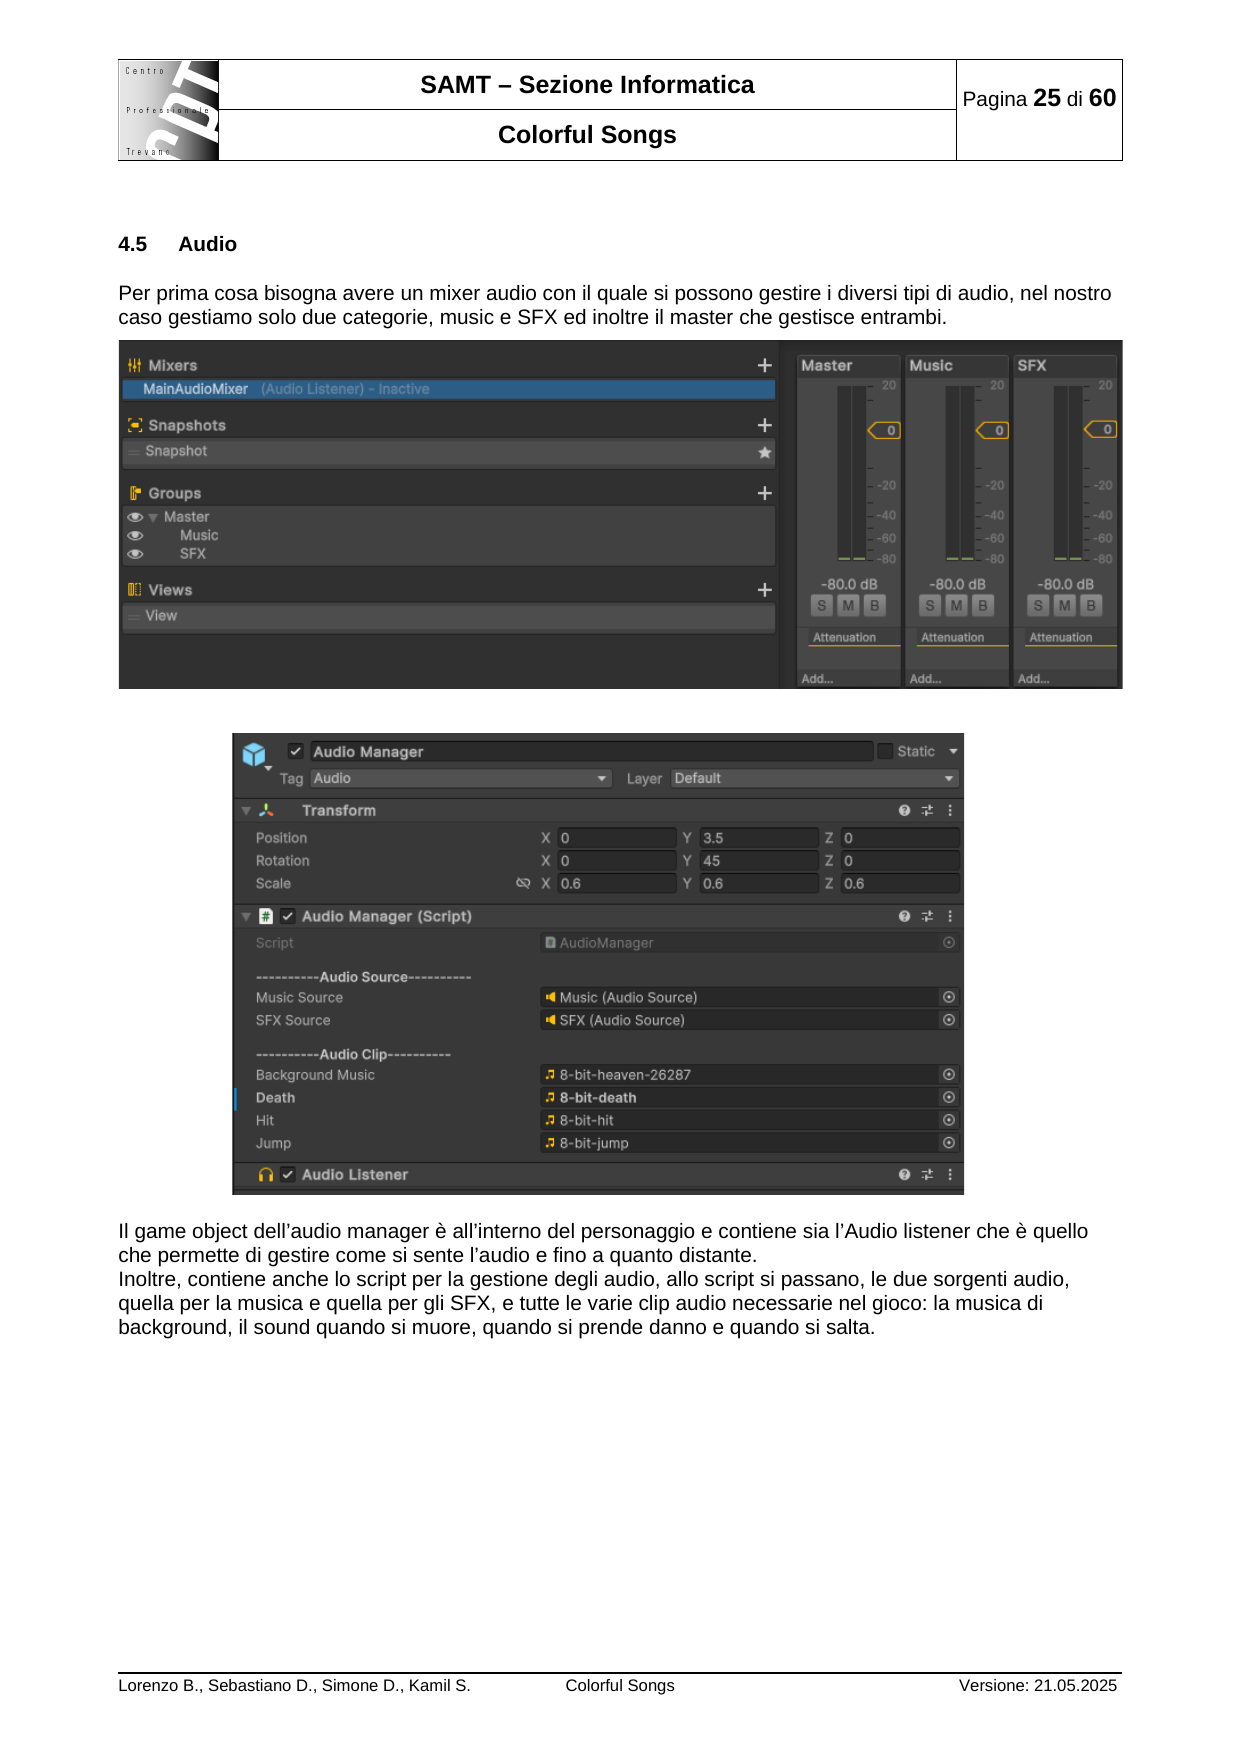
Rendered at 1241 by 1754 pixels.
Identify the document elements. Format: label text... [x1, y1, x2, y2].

text Inoltre, contiene anche lo script per la gestione degli audio, allo script si passano, le due sorgenti audio, quella per la musica e quella per gli SFX, e tutte le varie clip audio necessarie nel gioco: la musica di background, il sound quando si muore, quando si prende danno e quando si salta. [118, 1267, 1122, 1338]
text Per prima cosa bisogna avere un mixer audio con il quale si possono gestire i diversi tipi di audio, nel nostro caso gestiamo solo due categorie, music e SFX ed inoltre il master che gestisce entrambi. [118, 281, 1122, 329]
picture [118, 340, 1123, 689]
picture [232, 733, 965, 1195]
picture [118, 60, 219, 160]
text Il game object dell’audio manager è all’interno del personaggio e contiene sia l’Audio listener che è quello che permette di gestire come si sente l’audio e fino a quanto distante. [118, 1219, 1122, 1267]
subtitle Audio [118, 232, 1122, 256]
